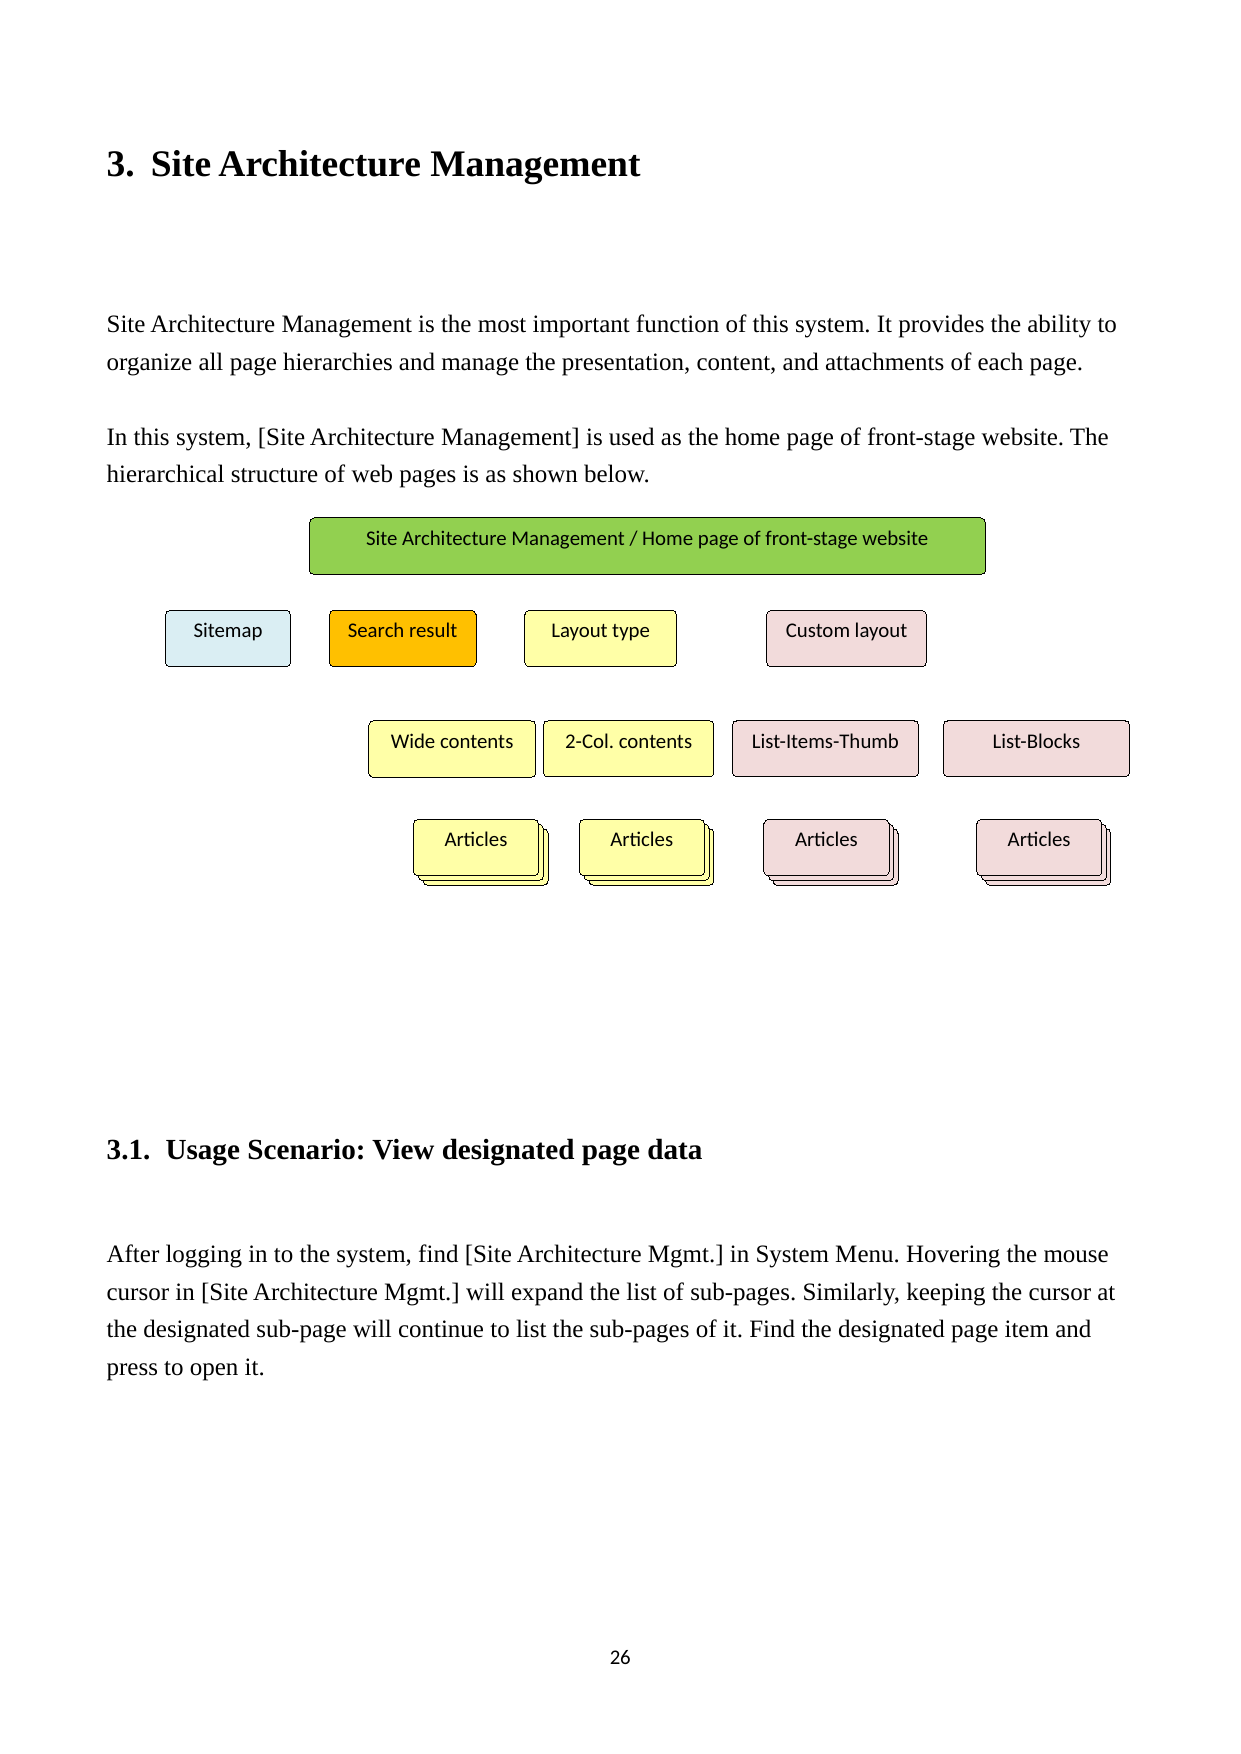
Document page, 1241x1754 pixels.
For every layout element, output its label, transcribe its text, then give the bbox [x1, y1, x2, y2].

text After logging in to the system, find [Site Architecture Mgmt.] in System Menu. Hovering the mouse cursor in [Site Architecture Mgmt.] will expand the list of sub-pages. Similarly, keeping the cursor at the designated sub-page will continue to list the sub-pages of it. Find the designated page item and press to open it. [106, 1235, 1134, 1385]
text In this system, [Site Architecture Management] is used as the home page of front-stage website. The hierarchical structure of web pages is as shown below. [106, 418, 1134, 493]
text Site Architecture Management is the most important function of this system. It provides the ability to organize all page hierarchies and manage the presentation, content, and attachments of each page. [106, 305, 1134, 380]
subtitle Site Architecture Management [106, 125, 1134, 200]
subtitle Usage Scenario: View designated page data [106, 1130, 1134, 1168]
